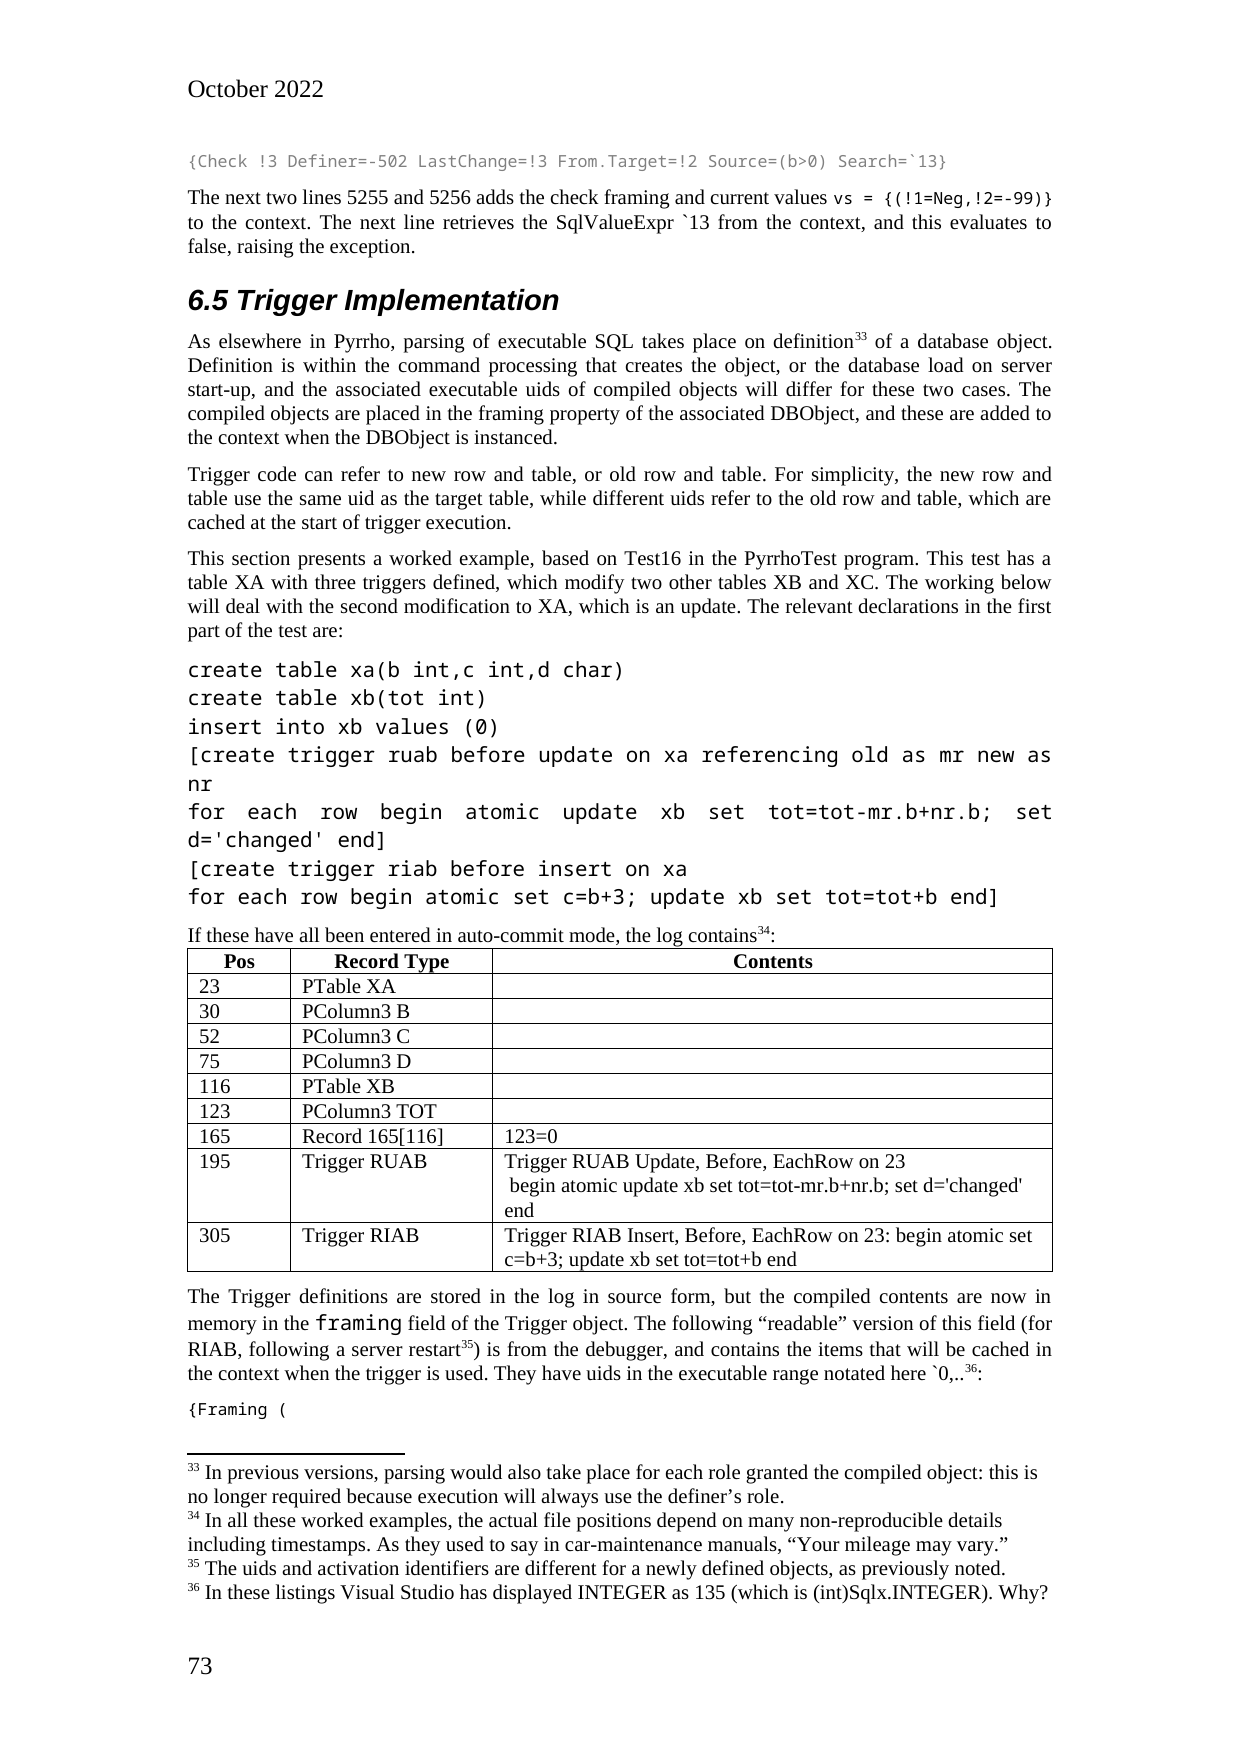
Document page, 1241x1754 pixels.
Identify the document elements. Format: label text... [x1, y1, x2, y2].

text insert into xb values (0) [187, 712, 1053, 740]
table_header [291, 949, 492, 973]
text for each row begin atomic set c=b+3; update xb set tot=tot+b end] [187, 882, 1053, 911]
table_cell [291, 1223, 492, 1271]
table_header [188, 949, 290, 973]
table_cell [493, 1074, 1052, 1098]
text As elsewhere in Pyrrho, parsing of executable SQL takes place on definition of a database object. Definition is within the command processing that creates the object, or the database load on server start-up, and the associated executable uids of compiled objects will differ for these two cases. The compiled objects are placed in the framing property of the associated DBObject, and these are added to the context when the DBObject is instanced. [187, 329, 1053, 449]
text The next two lines 5255 and 5256 adds the check framing and current values vs = {(!1=Neg,!2=-99)} to the context. The next line retrieves the SqlValueExpr `13 from the context, and this evaluates to false, raising the exception. [187, 185, 1053, 258]
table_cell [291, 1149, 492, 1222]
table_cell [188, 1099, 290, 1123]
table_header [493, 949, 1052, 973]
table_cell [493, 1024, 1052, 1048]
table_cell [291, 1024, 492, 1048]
subtitle 6.5 Trigger Implementation [187, 283, 1053, 316]
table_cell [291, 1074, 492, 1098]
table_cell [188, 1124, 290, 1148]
text [create trigger riab before insert on xa [187, 854, 1053, 882]
text Trigger code can refer to new row and table, or old row and table. For simplicity, the new row and table use the same uid as the target table, while different uids refer to the old row and table, which are cached at the start of trigger execution. [187, 462, 1053, 534]
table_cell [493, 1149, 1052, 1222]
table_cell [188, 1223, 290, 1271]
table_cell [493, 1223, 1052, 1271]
text If these have all been entered in auto-commit mode, the log contains: [187, 923, 1053, 947]
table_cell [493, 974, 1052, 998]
text create table xa(b int,c int,d char) [187, 655, 1053, 683]
text {Framing ( [187, 1397, 1053, 1420]
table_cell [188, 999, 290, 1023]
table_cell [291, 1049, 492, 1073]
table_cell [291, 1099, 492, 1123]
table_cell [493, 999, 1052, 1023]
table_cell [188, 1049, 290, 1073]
text for each row begin atomic update xb set tot=tot-mr.b+nr.b; set d='changed' end] [187, 797, 1053, 854]
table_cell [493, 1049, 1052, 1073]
text create table xb(tot int) [187, 683, 1053, 712]
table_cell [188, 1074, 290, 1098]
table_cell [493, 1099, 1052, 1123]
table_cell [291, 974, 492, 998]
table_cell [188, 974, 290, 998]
text {Check !3 Definer=-502 LastChange=!3 From.Target=!2 Source=(b>0) Search=`13} [187, 150, 1053, 173]
text [create trigger ruab before update on xa referencing old as mr new as nr [187, 740, 1053, 797]
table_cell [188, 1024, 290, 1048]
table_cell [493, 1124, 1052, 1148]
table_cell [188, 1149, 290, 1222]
text The Trigger definitions are stored in the log in source form, but the compiled contents are now in memory in the framing field of the Trigger object. The following “readable” version of this field (for RIAB, following a server restart) is from the debugger, and contains the items that will be cached in the context when the trigger is used. They have uids in the executable range notated here `0,..: [187, 1284, 1053, 1385]
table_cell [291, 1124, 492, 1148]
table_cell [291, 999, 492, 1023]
text This section presents a worked example, based on Test16 in the PyrrhoTest program. This test has a table XA with three triggers defined, which modify two other tables XB and XC. The working below will deal with the second modification to XA, which is an update. The relevant declarations in the first part of the test are: [187, 546, 1053, 642]
